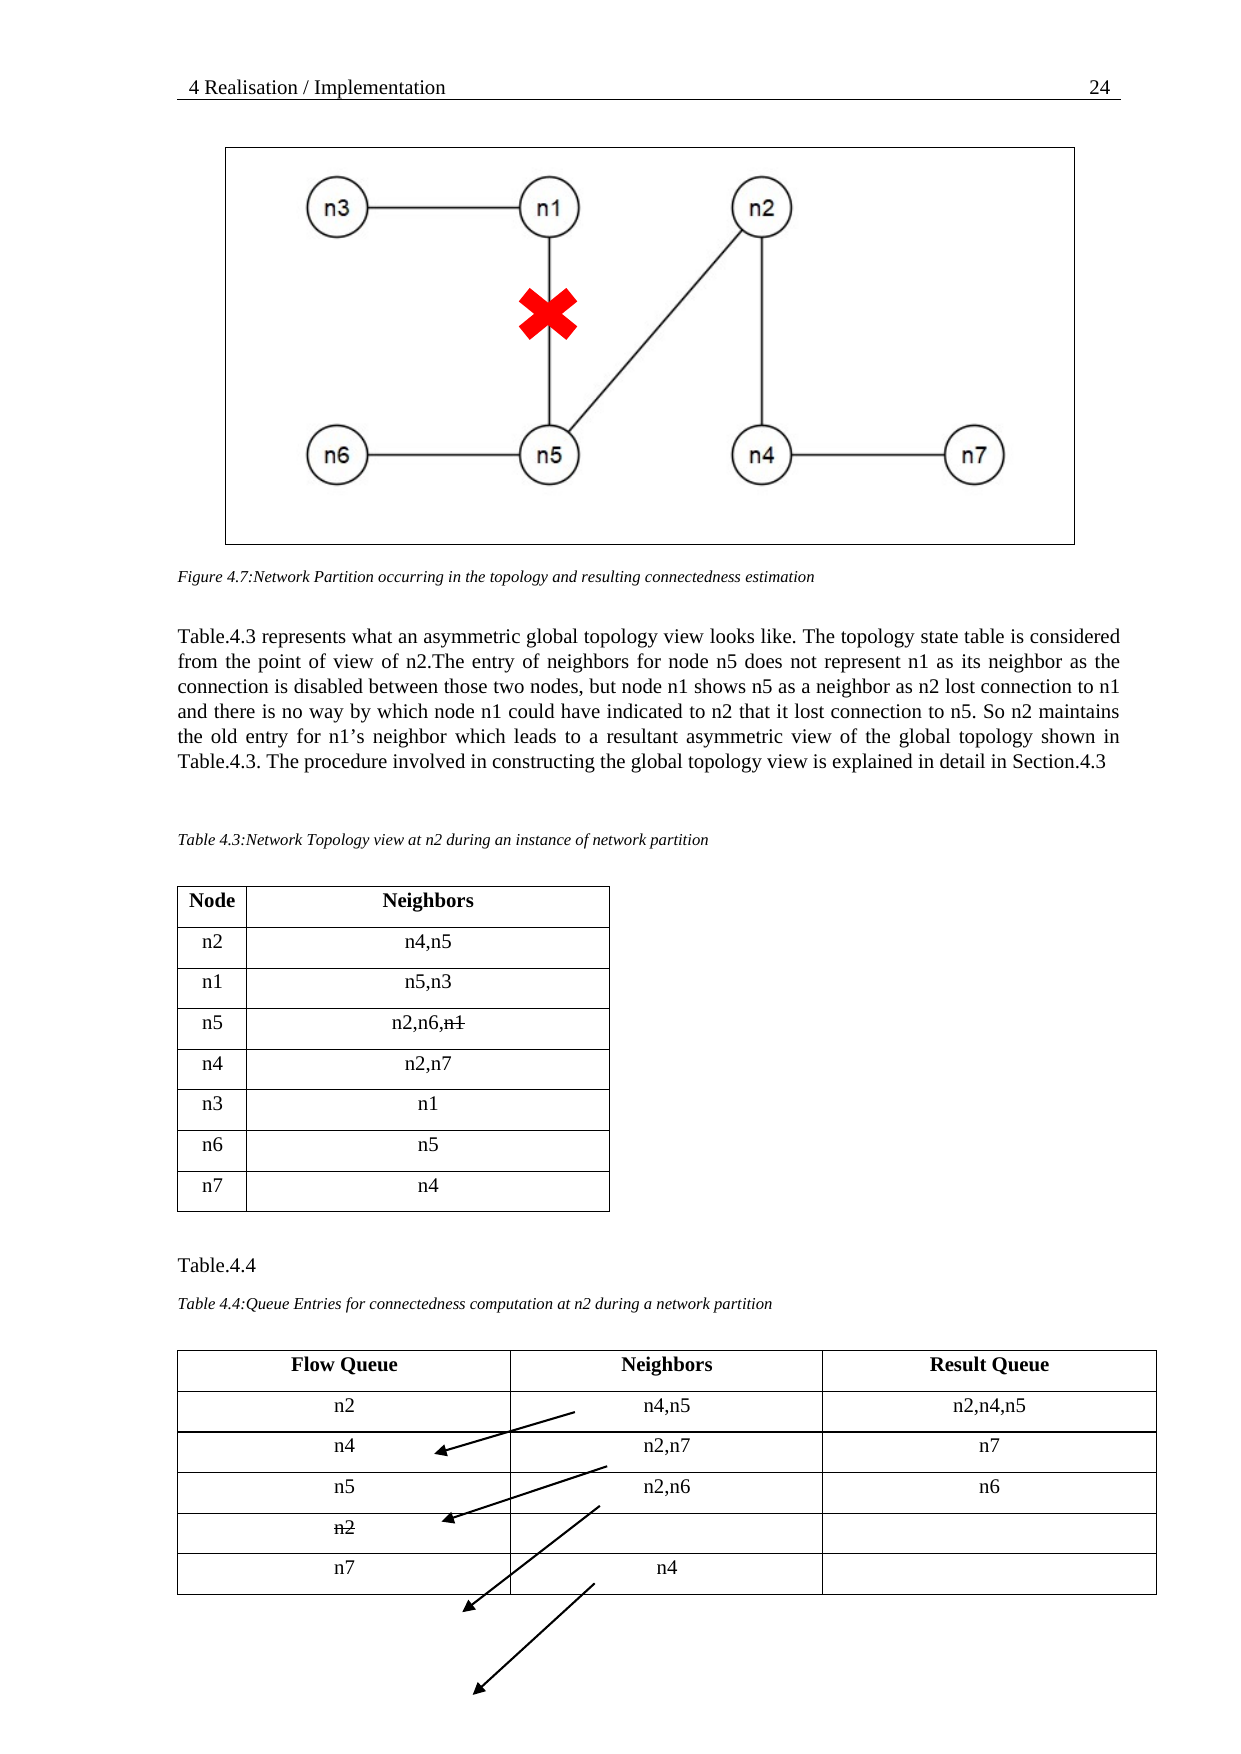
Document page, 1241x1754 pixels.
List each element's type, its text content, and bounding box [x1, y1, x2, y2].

text Figure 4.7:Network Partition occurring in the topology and resulting connectedness estimation [177, 567, 1122, 586]
text Table.4.4 [177, 1252, 1122, 1277]
table_cell n6 [178, 1131, 246, 1171]
table_cell n5 [178, 1473, 510, 1513]
table_cell n5 [247, 1131, 609, 1171]
table_cell [511, 1514, 586, 1553]
table_cell n3 [178, 1090, 246, 1130]
table_cell n7 [178, 1554, 510, 1594]
table_cell n6 [823, 1473, 1156, 1513]
table_cell n2,n7 [247, 1050, 609, 1089]
table_cell n4,n5 [247, 928, 609, 967]
table_cell n7 [178, 1172, 246, 1211]
table_cell n5,n3 [247, 969, 609, 1008]
table_cell [823, 1554, 1156, 1594]
table_cell [542, 1514, 822, 1553]
table_cell [823, 1514, 1156, 1553]
picture [226, 148, 1074, 544]
table_cell n1 [247, 1090, 609, 1130]
table_cell n2,n6,n1 [247, 1009, 609, 1049]
table_cell n7 [823, 1433, 1156, 1472]
table_cell n2 [178, 1392, 510, 1431]
table_cell n5 [178, 1009, 246, 1049]
table_header Neighbors [511, 1351, 822, 1391]
table_cell n2,n7 [511, 1433, 822, 1472]
table_header Flow Queue [178, 1351, 510, 1391]
table_cell n2,n6 [511, 1473, 822, 1513]
table_header Neighbors [247, 887, 609, 927]
table_cell n2,n4,n5 [823, 1392, 1156, 1431]
table_cell n4,n5 [511, 1392, 822, 1431]
text Table.4.3 represents what an asymmetric global topology view looks like. The topology state table is considered from the point of view of n2.The entry of neighbors for node n5 does not represent n1 as its neighbor as the connection is disabled between those two nodes, but node n1 shows n5 as a neighbor as n2 lost connection to n1 and there is no way by which node n1 could have indicated to n2 that it lost connection to n5. So n2 maintains the old entry for n1’s neighbor which leads to a resultant asymmetric view of the global topology shown in Table.4.3. The procedure involved in constructing the global topology view is explained in detail in Section.4.3 [177, 623, 1122, 773]
table_cell n4 [511, 1554, 822, 1594]
table_cell n4 [178, 1433, 510, 1472]
table_cell n2 [178, 1514, 510, 1553]
table_header Result Queue [823, 1351, 1156, 1391]
table_cell n4 [178, 1050, 246, 1089]
table_cell n1 [178, 969, 246, 1008]
table_cell n2 [178, 928, 246, 967]
table_header Node [178, 887, 246, 927]
table_cell n4 [247, 1172, 609, 1211]
text Table 4.3:Network Topology view at n2 during an instance of network partition [177, 829, 1122, 849]
text Table 4.4:Queue Entries for connectedness computation at n2 during a network partition [177, 1293, 1122, 1313]
